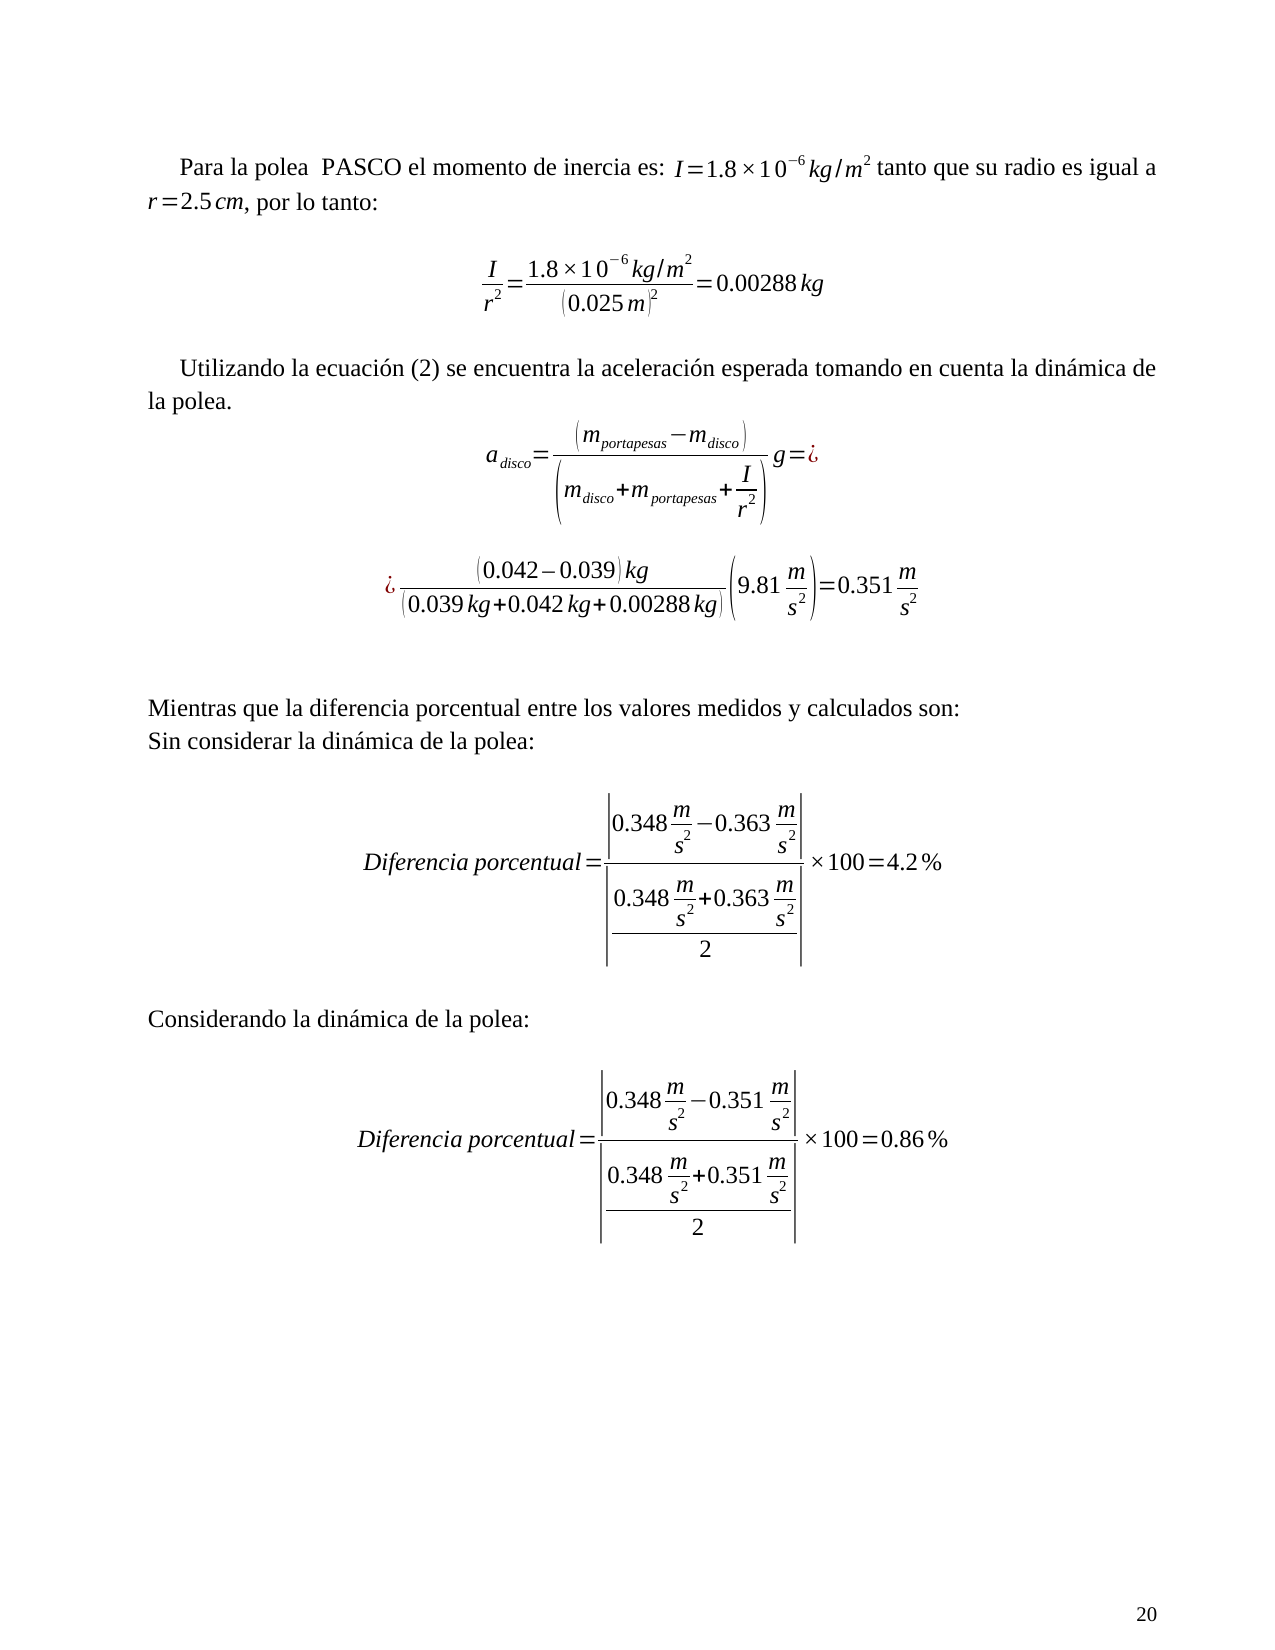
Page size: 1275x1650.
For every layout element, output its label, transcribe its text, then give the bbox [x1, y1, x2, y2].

text Sin considerar la dinámica de la polea: [148, 726, 1157, 755]
text Utilizando la ecuación (2) se encuentra la aceleración esperada tomando en cuenta la dinámica de la polea. [148, 353, 1157, 415]
text Mientras que la diferencia porcentual entre los valores medidos y calculados son: [148, 693, 1157, 722]
text Considerando la dinámica de la polea: [148, 1004, 1157, 1033]
text Para la polea PASCO el momento de inercia es: tanto que su radio es igual a , por lo tanto: [148, 151, 1157, 216]
